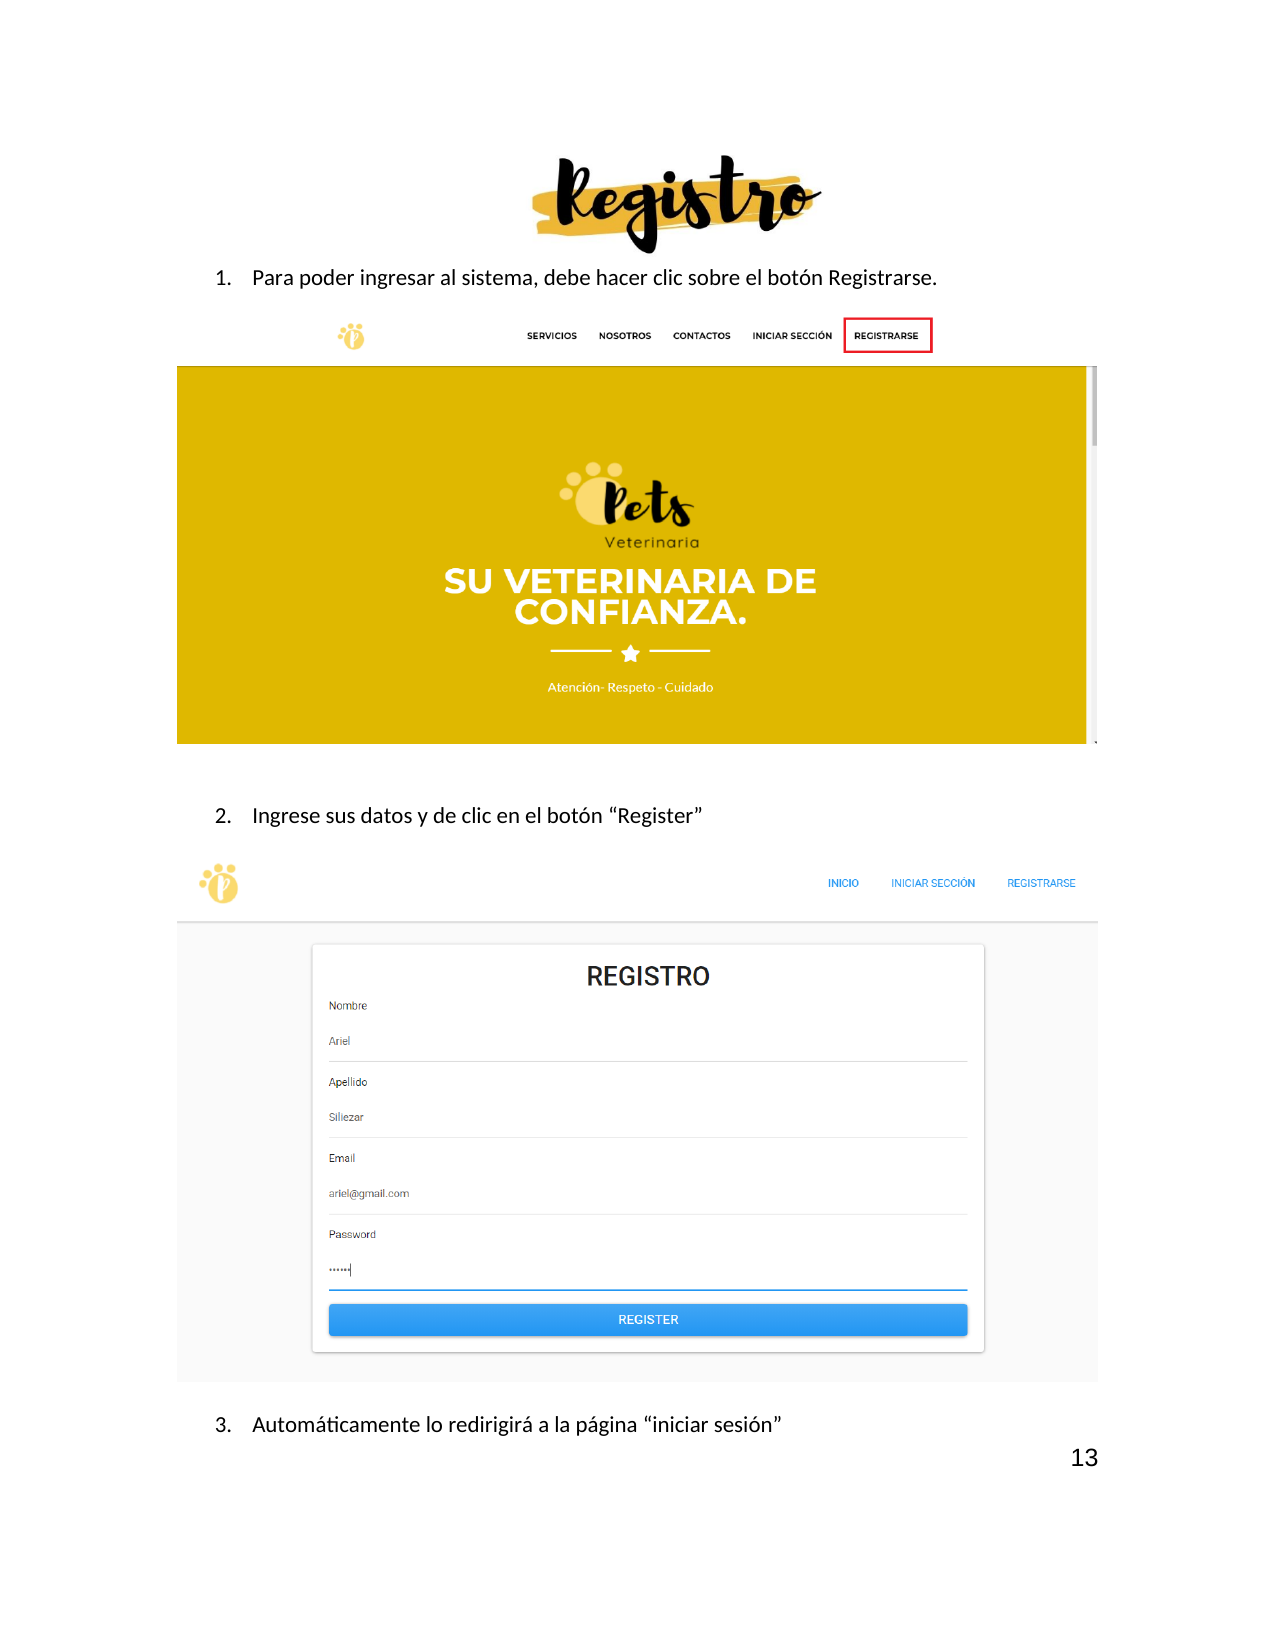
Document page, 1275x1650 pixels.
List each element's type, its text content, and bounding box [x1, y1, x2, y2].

list Automáticamente lo redirigirá a la página “iniciar sesión” [214, 1411, 1098, 1438]
picture [525, 147, 825, 261]
list Para poder ingresar al sistema, debe hacer clic sobre el botón Registrarse. [214, 263, 1098, 291]
picture [177, 847, 1098, 1382]
list Ingrese sus datos y de clic en el botón “Register” [214, 801, 1098, 829]
picture [177, 309, 1097, 744]
